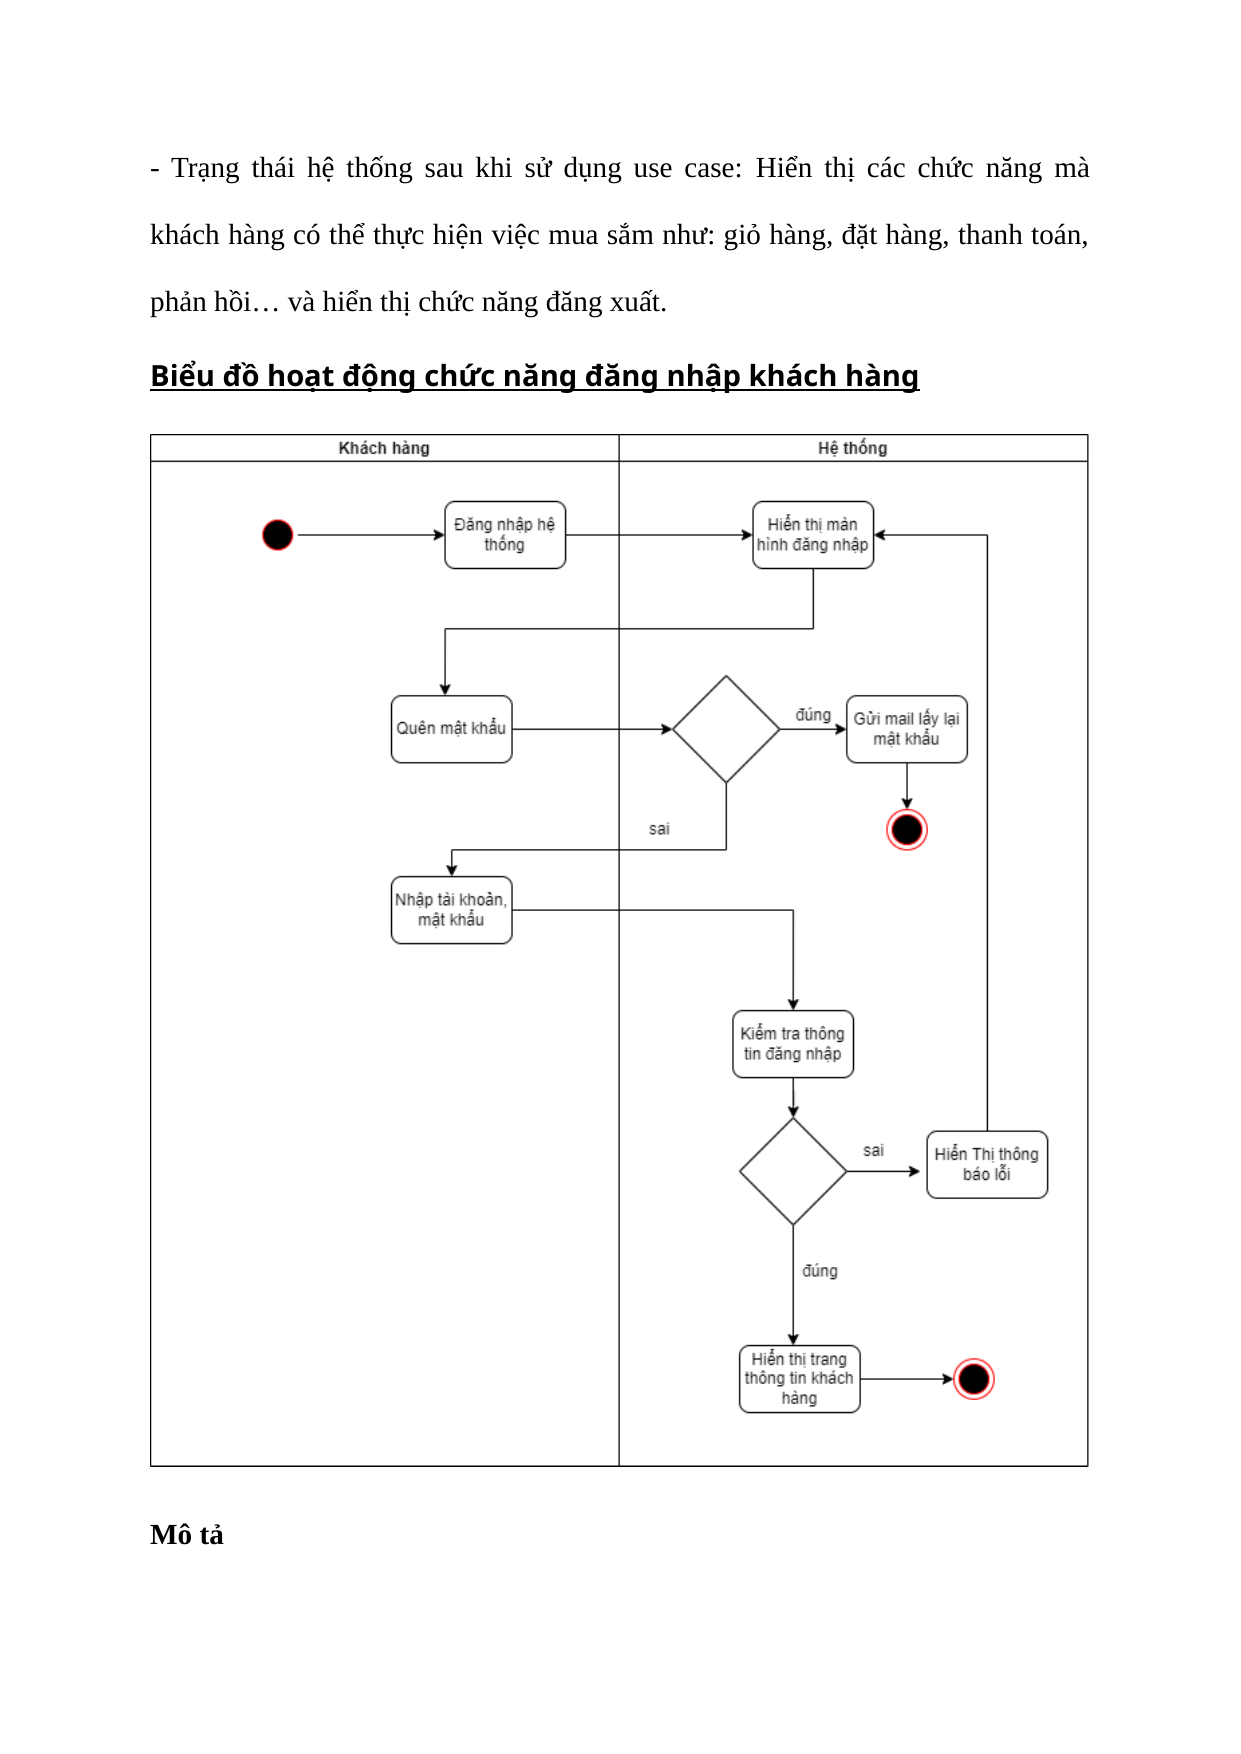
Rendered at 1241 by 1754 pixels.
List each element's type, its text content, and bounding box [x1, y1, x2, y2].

subtitle Biểu đồ hoạt động chức năng đăng nhập khách hàng [150, 355, 1090, 395]
picture [150, 434, 1090, 1467]
text Mô tả [150, 1517, 1090, 1551]
text - Trạng thái hệ thống sau khi sử dụng use case: Hiển thị các chức năng mà khách hàng có thể thực hiện việc mua sắm như: giỏ hàng, đặt hàng, thanh toán, phản hồi… và hiển thị chức năng đăng xuất. [150, 150, 1090, 318]
